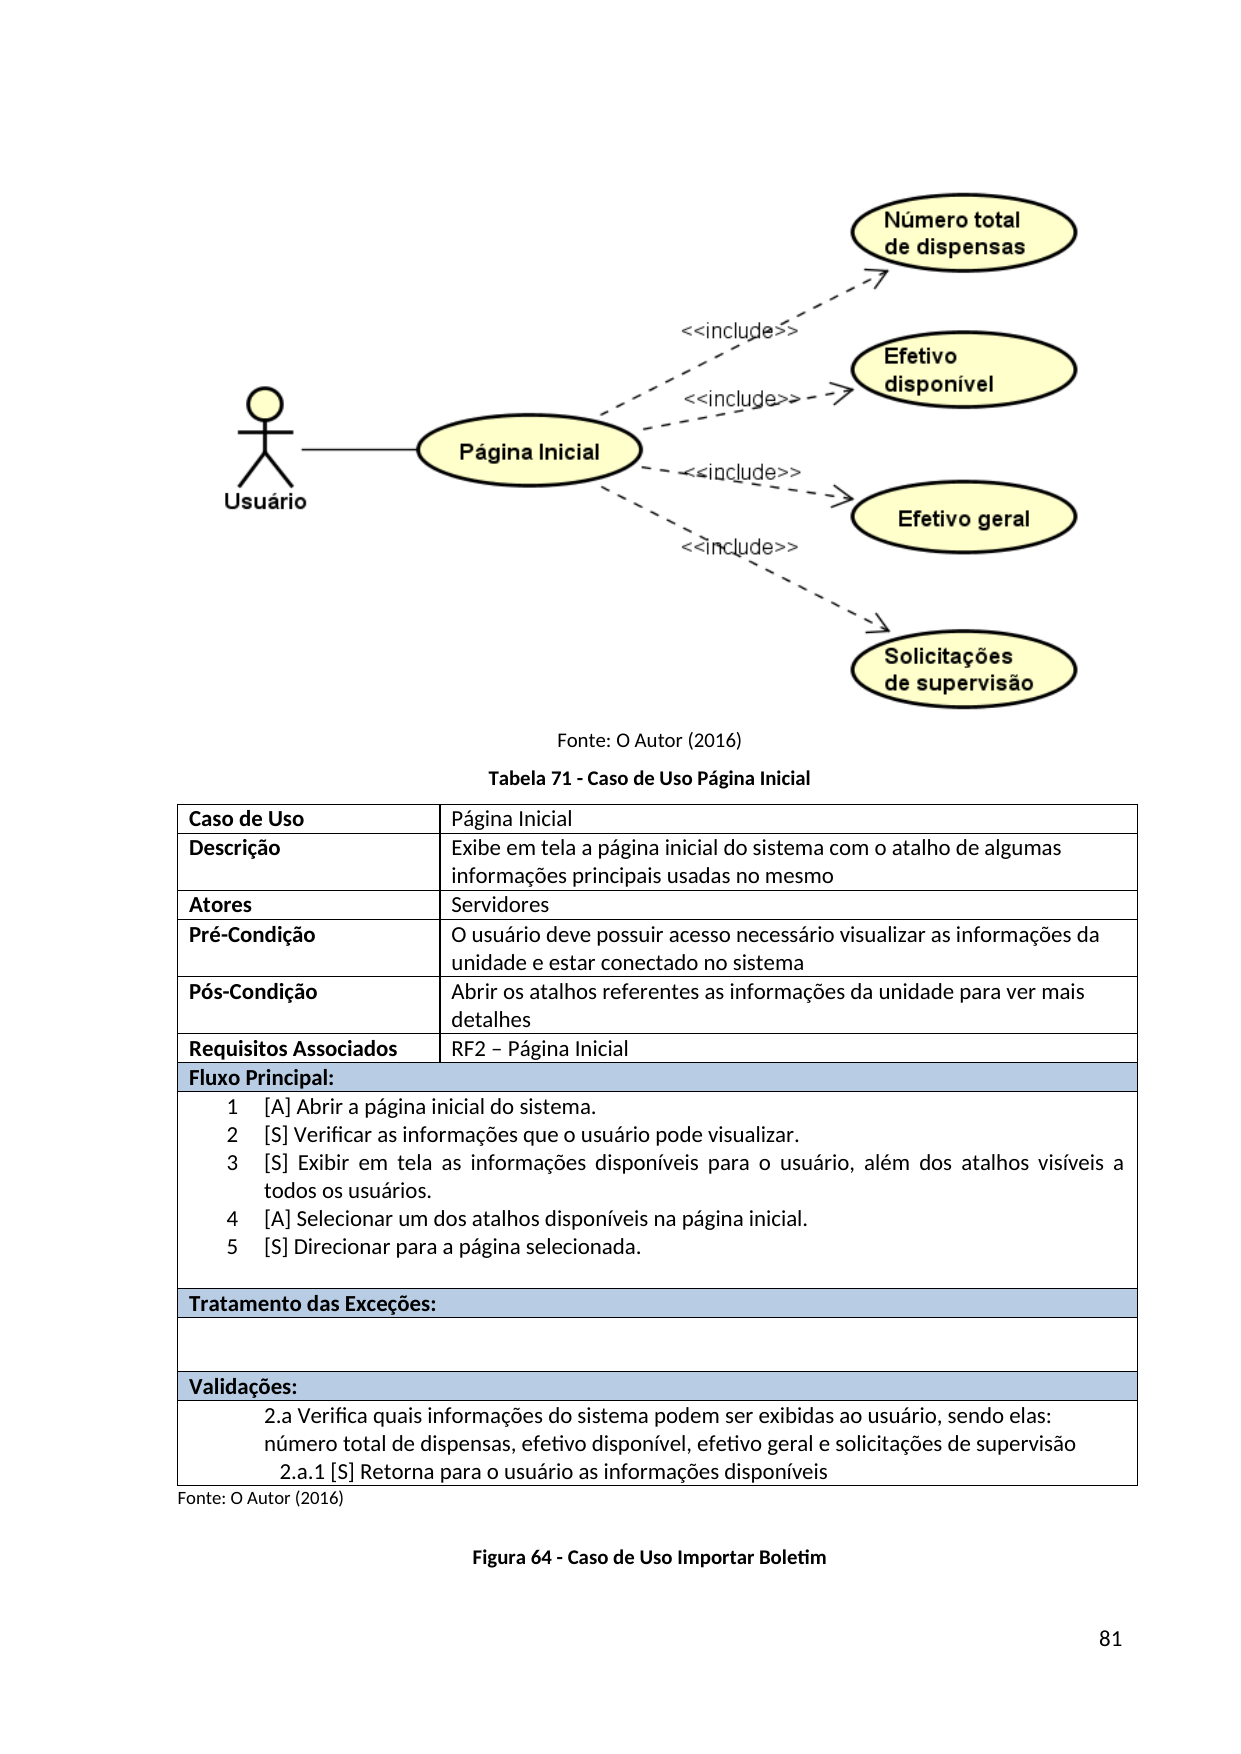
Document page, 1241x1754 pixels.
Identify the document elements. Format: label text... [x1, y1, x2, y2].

text Tabela 71 - Caso de Uso Página Inicial [177, 766, 1122, 791]
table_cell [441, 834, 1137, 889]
text Fonte: O Autor (2016) [177, 1486, 1157, 1509]
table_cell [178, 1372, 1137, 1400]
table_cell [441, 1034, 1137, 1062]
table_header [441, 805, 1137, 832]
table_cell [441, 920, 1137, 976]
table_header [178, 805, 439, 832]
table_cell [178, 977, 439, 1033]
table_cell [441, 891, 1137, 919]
picture [206, 177, 1093, 724]
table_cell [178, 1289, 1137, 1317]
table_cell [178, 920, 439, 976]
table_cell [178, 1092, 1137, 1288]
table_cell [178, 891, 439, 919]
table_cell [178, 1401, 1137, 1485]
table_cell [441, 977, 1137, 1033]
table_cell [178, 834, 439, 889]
text Fonte: O Autor (2016) [177, 728, 1122, 753]
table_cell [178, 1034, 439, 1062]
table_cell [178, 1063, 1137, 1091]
text Figura 64 - Caso de Uso Importar Boletim [177, 1544, 1122, 1570]
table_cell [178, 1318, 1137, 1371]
